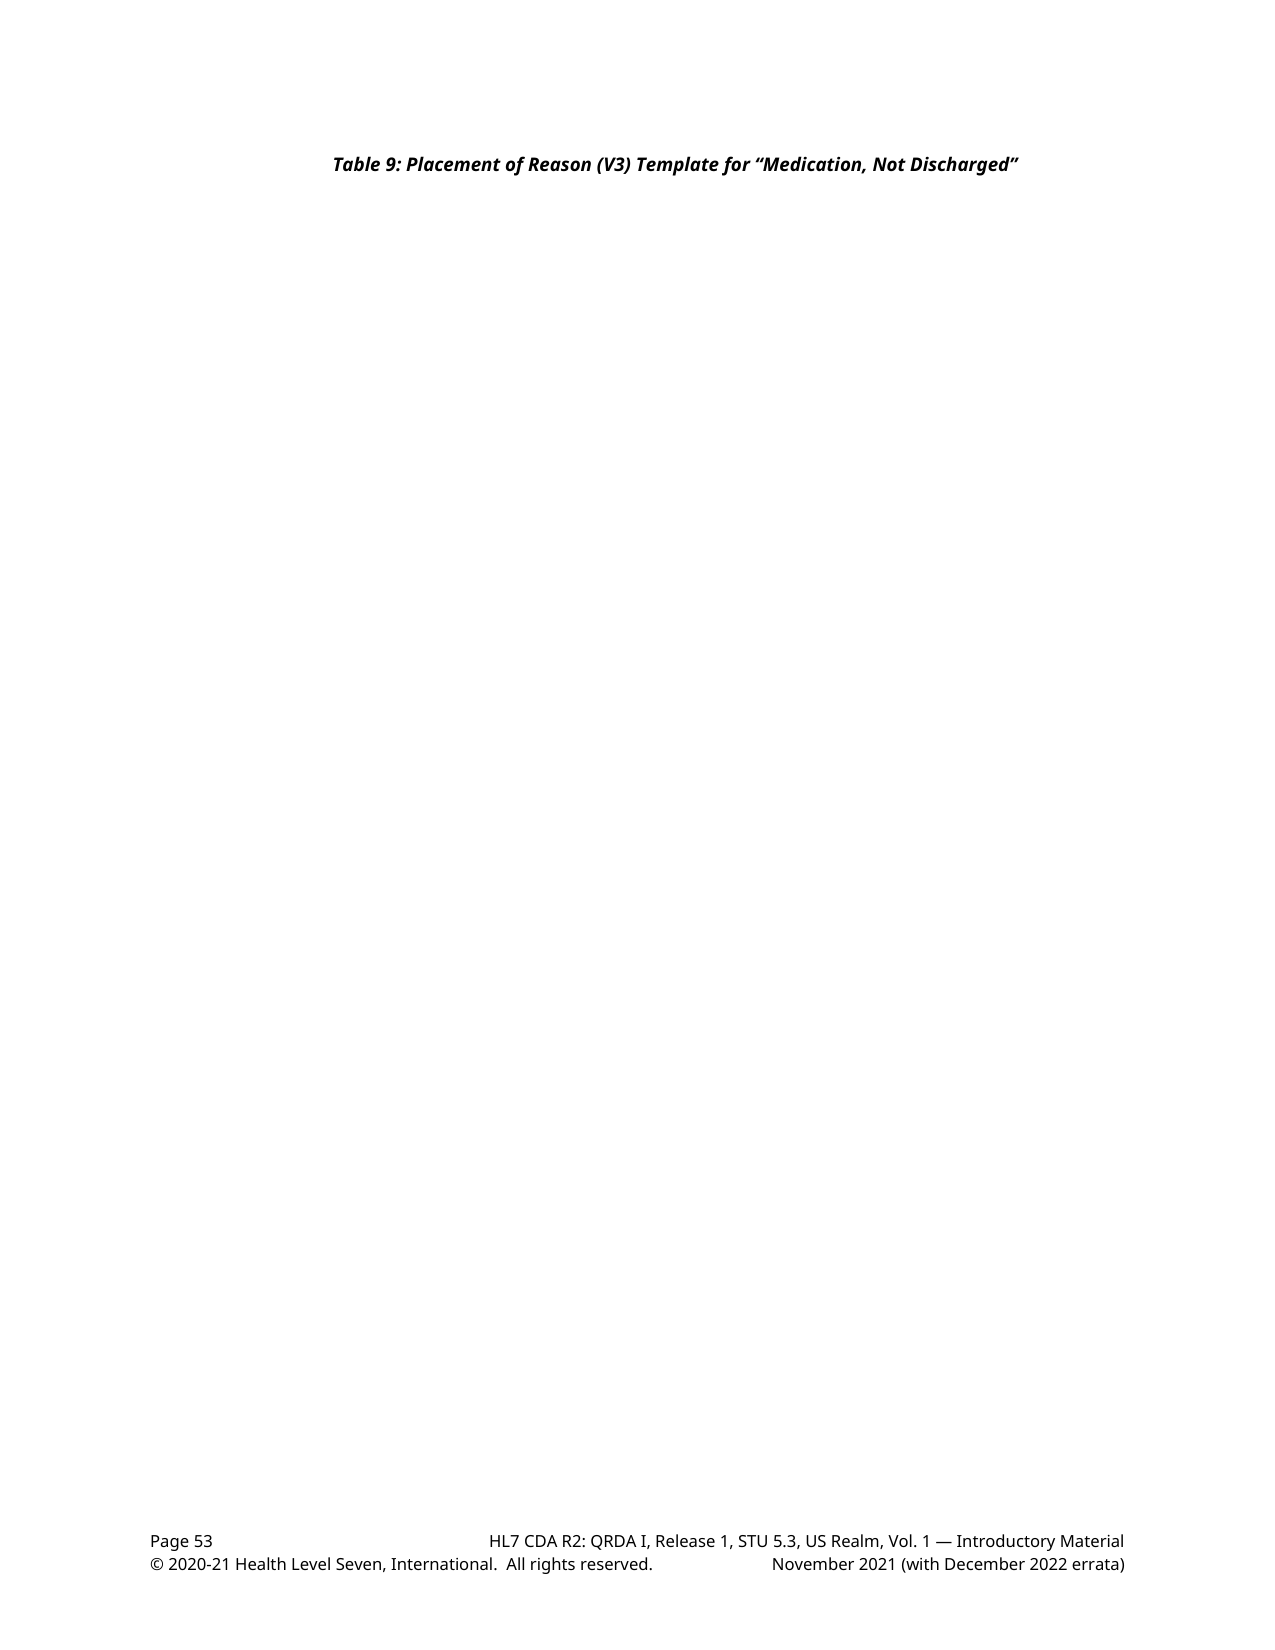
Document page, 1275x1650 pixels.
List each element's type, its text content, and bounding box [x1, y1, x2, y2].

text Table 9: Placement of Reason (V3) Template for “Medication, Not Discharged” [225, 150, 1125, 177]
